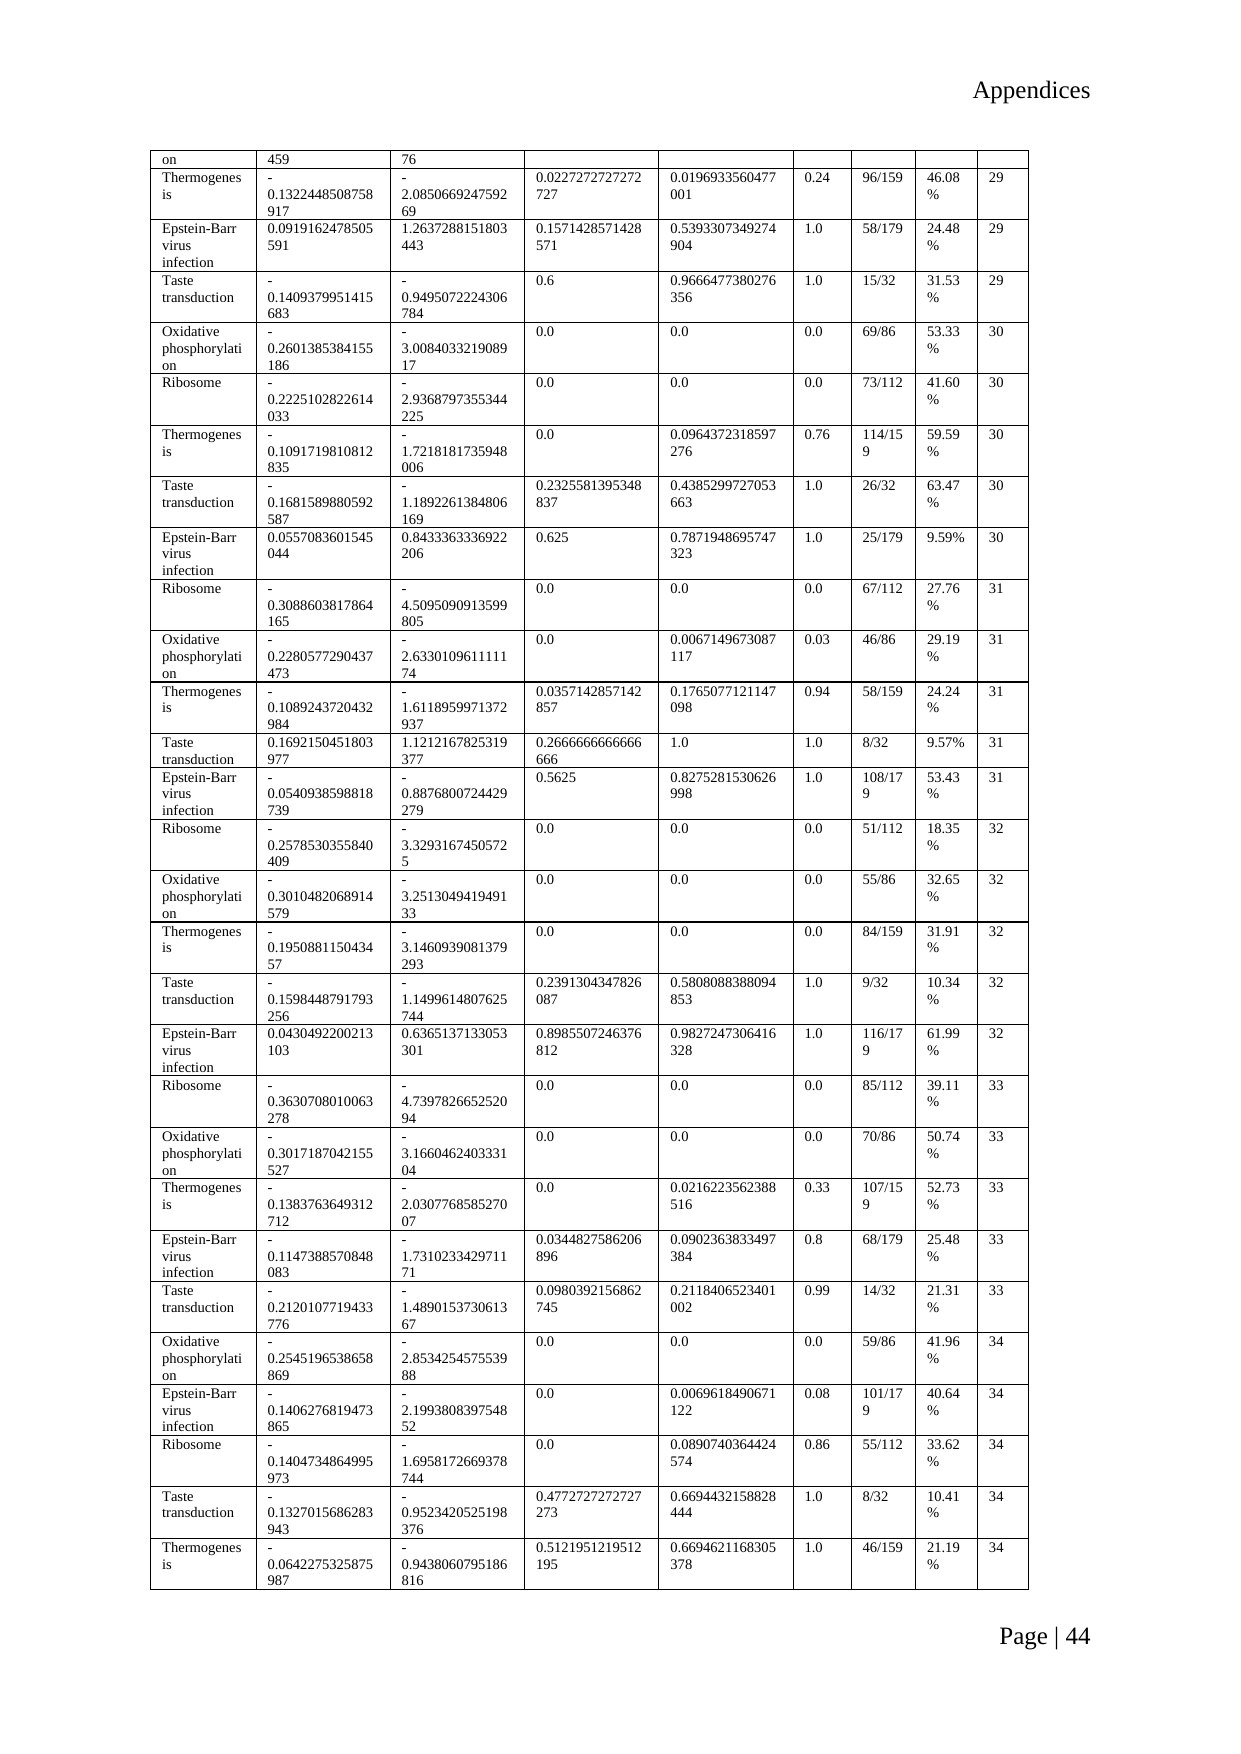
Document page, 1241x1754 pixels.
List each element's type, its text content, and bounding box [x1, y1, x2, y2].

table_cell 31 [978, 631, 1028, 681]
table_cell 59.59% [916, 426, 977, 476]
table_cell 69/86 [852, 323, 915, 373]
table_cell -0.0540938598818739 [257, 768, 390, 819]
table_cell 0.0 [659, 580, 793, 630]
table_cell 21.31% [916, 1282, 977, 1332]
table_cell 0.0344827586206896 [525, 1231, 658, 1281]
table_cell 31.91% [916, 923, 977, 973]
table_cell 0.0 [659, 1076, 793, 1127]
table_cell 26/32 [852, 477, 915, 527]
table_cell 53.43% [916, 768, 977, 819]
table_cell 21.19% [916, 1539, 977, 1589]
table_cell 0.2666666666666666 [525, 734, 658, 767]
table_cell 32 [978, 974, 1028, 1024]
table_cell -0.1409379951415683 [257, 272, 390, 322]
table_cell 0.0430492200213103 [257, 1025, 390, 1075]
table_cell 30 [978, 374, 1028, 424]
table_cell -3.267497189735176 [391, 151, 524, 168]
table_cell Taste transduction [151, 974, 256, 1024]
table_cell 24.48% [916, 220, 977, 271]
table_cell 0.6694621168305378 [659, 1539, 793, 1589]
table_cell -2.853425457553988 [391, 1333, 524, 1383]
table_cell -3.008403321908917 [391, 323, 524, 373]
table_cell 116/179 [852, 1025, 915, 1075]
table_cell 0.0 [525, 1333, 658, 1383]
table_cell -0.1091719810812835 [257, 426, 390, 476]
table_cell 1.0 [794, 974, 851, 1024]
table_cell 0.0 [525, 923, 658, 973]
table_cell 1.1212167825319377 [391, 734, 524, 767]
table_cell 30 [978, 426, 1028, 476]
table_cell -0.2280577290437473 [257, 631, 390, 681]
table_cell 41.96% [916, 1333, 977, 1383]
table_cell 9.59% [916, 528, 977, 579]
table_cell 0.9827247306416328 [659, 1025, 793, 1075]
table_cell Taste transduction [151, 477, 256, 527]
table_cell Taste transduction [151, 1282, 256, 1332]
table_cell 25/179 [852, 528, 915, 579]
table_cell 0.0227272727272727 [525, 169, 658, 219]
table_cell -0.2120107719433776 [257, 1282, 390, 1332]
table_cell -2.9368797355344225 [391, 374, 524, 424]
table_cell 0.0 [794, 323, 851, 373]
table_cell 9.57% [916, 734, 977, 767]
table_cell -0.1383763649312712 [257, 1179, 390, 1229]
table_cell 61.99% [916, 1025, 977, 1075]
table_cell 0.8275281530626998 [659, 768, 793, 819]
table_cell 0.0 [794, 820, 851, 870]
table_cell 0.08 [794, 1385, 851, 1435]
table_cell 31 [978, 768, 1028, 819]
table_cell 32 [978, 820, 1028, 870]
table_cell 33 [978, 1179, 1028, 1229]
table_cell 9/32 [852, 974, 915, 1024]
table_cell 0.0 [525, 631, 658, 681]
table_cell 0.86 [794, 1436, 851, 1486]
table_cell 0.8433363336922206 [391, 528, 524, 579]
table_cell Epstein-Barr virus infection [151, 768, 256, 819]
table_cell -0.2578530355840409 [257, 820, 390, 870]
table_cell -3.1460939081379293 [391, 923, 524, 973]
table_cell Thermogenesis [151, 923, 256, 973]
table_cell -0.1327015686283943 [257, 1487, 390, 1538]
table_cell -2.199380839754852 [391, 1385, 524, 1435]
table_cell 30 [978, 323, 1028, 373]
table_cell 0.1765077121147098 [659, 683, 793, 733]
table_cell 0.2391304347826087 [525, 974, 658, 1024]
table_cell 0.0 [659, 871, 793, 921]
table_cell 29 [978, 220, 1028, 271]
table_cell 31 [978, 683, 1028, 733]
table_cell 0.0 [794, 871, 851, 921]
table_cell 18.35% [916, 820, 977, 870]
table_cell 32 [978, 923, 1028, 973]
table_cell Epstein-Barr virus infection [151, 528, 256, 579]
table_cell 0.5808088388094853 [659, 974, 793, 1024]
table_cell -2.085066924759269 [391, 169, 524, 219]
table_cell 50.74% [916, 1128, 977, 1178]
table_cell 46/159 [852, 1539, 915, 1589]
table_cell -0.2545196538658869 [257, 1333, 390, 1383]
table_cell 0.0 [659, 151, 793, 168]
table_cell -0.3010482068914579 [257, 871, 390, 921]
table_cell 0.0 [794, 151, 851, 168]
table_cell 0.0 [794, 1076, 851, 1127]
table_cell Oxidative phosphorylation [151, 1333, 256, 1383]
table_cell 1.0 [794, 1025, 851, 1075]
table_cell -0.3017187042155527 [257, 1128, 390, 1178]
table_cell 0.0 [525, 1076, 658, 1127]
table_cell -3.166046240333104 [391, 1128, 524, 1178]
table_cell 10.34% [916, 974, 977, 1024]
table_cell -2.030776858527007 [391, 1179, 524, 1229]
table_cell 39.11% [916, 1076, 977, 1127]
table_cell 1.0 [794, 477, 851, 527]
table_cell 0.2118406523401002 [659, 1282, 793, 1332]
table_cell -2.633010961111174 [391, 631, 524, 681]
table_cell Taste transduction [151, 1487, 256, 1538]
table_cell 58/179 [852, 220, 915, 271]
table_cell 14/32 [852, 1282, 915, 1332]
table_cell 37.99% [916, 151, 977, 168]
table_cell 73/112 [852, 374, 915, 424]
table_cell 0.0 [659, 820, 793, 870]
table_cell 29.19% [916, 631, 977, 681]
table_cell 0.0557083601545044 [257, 528, 390, 579]
table_cell 0.1692150451803977 [257, 734, 390, 767]
table_cell 10.41% [916, 1487, 977, 1538]
table_cell 34 [978, 1333, 1028, 1383]
table_cell 0.1571428571428571 [525, 220, 658, 271]
table_cell 0.6694432158828444 [659, 1487, 793, 1538]
table_cell Oxidative phosphorylation [151, 323, 256, 373]
table_cell Epstein-Barr virus infection [151, 1231, 256, 1281]
table_cell 40.64% [916, 1385, 977, 1435]
table_cell 0.4385299727053663 [659, 477, 793, 527]
table_cell 0.0 [659, 923, 793, 973]
table_cell 31.53% [916, 272, 977, 322]
table_cell 70/86 [852, 1128, 915, 1178]
table_cell -0.1089243720432984 [257, 683, 390, 733]
table_cell 59/86 [852, 1333, 915, 1383]
table_cell Ribosome [151, 1436, 256, 1486]
table_cell 0.9666477380276356 [659, 272, 793, 322]
table_cell -0.2225102822614033 [257, 374, 390, 424]
table_cell 27.76% [916, 580, 977, 630]
table_cell 0.2325581395348837 [525, 477, 658, 527]
table_cell 24.24% [916, 683, 977, 733]
table_cell 0.33 [794, 1179, 851, 1229]
table_cell 0.24 [794, 169, 851, 219]
table_cell Ribosome [151, 374, 256, 424]
table_cell -3.251304941949133 [391, 871, 524, 921]
table_cell 0.99 [794, 1282, 851, 1332]
table_cell 0.0 [525, 820, 658, 870]
table_cell 0.0980392156862745 [525, 1282, 658, 1332]
table_cell 67/112 [852, 580, 915, 630]
table_cell 1.0 [794, 734, 851, 767]
table_cell 0.0 [525, 1128, 658, 1178]
table_cell -1.731023342971171 [391, 1231, 524, 1281]
table_cell 51/112 [852, 820, 915, 870]
table_cell 32.65% [916, 871, 977, 921]
table_cell 55/86 [852, 871, 915, 921]
table_cell -0.1598448791793256 [257, 974, 390, 1024]
table_cell -0.8876800724429279 [391, 768, 524, 819]
table_cell 0.6365137133053301 [391, 1025, 524, 1075]
table_cell 0.0 [525, 151, 658, 168]
table_cell 0.0902363833497384 [659, 1231, 793, 1281]
table_cell 114/159 [852, 426, 915, 476]
table_cell 8/32 [852, 734, 915, 767]
table_cell -0.2743933145830459 [257, 151, 390, 168]
table_cell 1.0 [794, 1487, 851, 1538]
table_cell 46.08% [916, 169, 977, 219]
table_cell Epstein-Barr virus infection [151, 1025, 256, 1075]
table_cell 0.0 [525, 871, 658, 921]
table_cell 33 [978, 1231, 1028, 1281]
table_cell -1.6118959971372937 [391, 683, 524, 733]
table_cell 0.0 [525, 580, 658, 630]
table_cell -0.1147388570848083 [257, 1231, 390, 1281]
table_cell Thermogenesis [151, 169, 256, 219]
table_cell 1.0 [794, 272, 851, 322]
table_cell 30 [978, 477, 1028, 527]
table_cell 31 [978, 580, 1028, 630]
table_cell 0.0 [525, 323, 658, 373]
table_cell -3.32931674505725 [391, 820, 524, 870]
table_cell 33 [978, 1128, 1028, 1178]
table_cell 0.0 [525, 1436, 658, 1486]
table_cell 55/112 [852, 1436, 915, 1486]
table_cell -0.3088603817864165 [257, 580, 390, 630]
table_cell 68/179 [852, 1231, 915, 1281]
table_cell 30 [978, 528, 1028, 579]
table_cell 1.0 [794, 528, 851, 579]
table_cell 0.5625 [525, 768, 658, 819]
table_cell 46/86 [852, 631, 915, 681]
table_cell 32 [978, 871, 1028, 921]
table_cell 0.5121951219512195 [525, 1539, 658, 1589]
table_cell 0.8985507246376812 [525, 1025, 658, 1075]
table_cell Thermogenesis [151, 683, 256, 733]
table_cell -0.9495072224306784 [391, 272, 524, 322]
table_cell 0.0069618490671122 [659, 1385, 793, 1435]
table_cell 32 [978, 1025, 1028, 1075]
table_cell 107/159 [852, 1179, 915, 1229]
table_cell -1.6958172669378744 [391, 1436, 524, 1486]
table_cell Ribosome [151, 1076, 256, 1127]
table_cell 0.0 [794, 1128, 851, 1178]
table_cell 31 [978, 734, 1028, 767]
table_cell 8/32 [852, 1487, 915, 1538]
table_cell Thermogenesis [151, 426, 256, 476]
table_cell 0.76 [794, 426, 851, 476]
table_cell 53.33% [916, 323, 977, 373]
table_cell 96/159 [852, 169, 915, 219]
table_cell -0.195088115043457 [257, 923, 390, 973]
table_cell 25.48% [916, 1231, 977, 1281]
table_cell -0.9523420525198376 [391, 1487, 524, 1538]
table_cell Oxidative phosphorylation [151, 631, 256, 681]
table_cell 101/179 [852, 1385, 915, 1435]
table_cell Ribosome [151, 820, 256, 870]
table_cell 1.0 [794, 220, 851, 271]
table_cell Epstein-Barr virus infection [151, 1385, 256, 1435]
table_cell -0.1322448508758917 [257, 169, 390, 219]
table_cell 34 [978, 1487, 1028, 1538]
table_cell 84/159 [852, 923, 915, 973]
table_cell 0.0 [794, 923, 851, 973]
table_cell 0.7871948695747323 [659, 528, 793, 579]
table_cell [151, 151, 256, 168]
table_cell 1.0 [794, 768, 851, 819]
table_cell 29 [978, 272, 1028, 322]
table_cell 0.0067149673087117 [659, 631, 793, 681]
table_cell 29 [978, 151, 1028, 168]
table_cell -0.1681589880592587 [257, 477, 390, 527]
table_cell 0.0890740364424574 [659, 1436, 793, 1486]
table_cell -4.739782665252094 [391, 1076, 524, 1127]
table_cell Oxidative phosphorylation [151, 871, 256, 921]
table_cell -0.3630708010063278 [257, 1076, 390, 1127]
table_cell 63.47% [916, 477, 977, 527]
table_cell -0.1406276819473865 [257, 1385, 390, 1435]
table_cell Oxidative phosphorylation [151, 1128, 256, 1178]
table_cell -1.1892261384806169 [391, 477, 524, 527]
table_cell 0.0 [659, 374, 793, 424]
table_cell -0.1404734864995973 [257, 1436, 390, 1486]
table_cell Ribosome [151, 580, 256, 630]
table_cell 1.2637288151803443 [391, 220, 524, 271]
table_cell 1.0 [794, 1539, 851, 1589]
table_cell Thermogenesis [151, 1539, 256, 1589]
table_cell Taste transduction [151, 734, 256, 767]
table_cell 0.0 [659, 323, 793, 373]
table_cell 85/112 [852, 1076, 915, 1127]
table_cell 0.4772727272727273 [525, 1487, 658, 1538]
table_cell 0.94 [794, 683, 851, 733]
table_cell 41.60% [916, 374, 977, 424]
table_cell 0.6 [525, 272, 658, 322]
table_cell 0.0357142857142857 [525, 683, 658, 733]
table_cell 0.0 [794, 374, 851, 424]
table_cell -0.2601385384155186 [257, 323, 390, 373]
table_cell -1.7218181735948006 [391, 426, 524, 476]
table_cell 52.73% [916, 1179, 977, 1229]
table_cell 0.03 [794, 631, 851, 681]
table_cell 1.0 [659, 734, 793, 767]
table_cell 0.0216223562388516 [659, 1179, 793, 1229]
table_cell 0.8 [794, 1231, 851, 1281]
table_cell 57/86 [852, 151, 915, 168]
table_cell 33 [978, 1282, 1028, 1332]
table_cell 108/179 [852, 768, 915, 819]
table_cell -0.9438060795186816 [391, 1539, 524, 1589]
table_cell -1.489015373061367 [391, 1282, 524, 1332]
table_cell 33 [978, 1076, 1028, 1127]
table_cell 58/159 [852, 683, 915, 733]
table_cell 0.0964372318597276 [659, 426, 793, 476]
table_cell 0.0 [659, 1128, 793, 1178]
table_cell Thermogenesis [151, 1179, 256, 1229]
table_cell 0.0 [525, 1385, 658, 1435]
table_cell 15/32 [852, 272, 915, 322]
table_cell 0.5393307349274904 [659, 220, 793, 271]
table_cell 0.0919162478505591 [257, 220, 390, 271]
table_cell 0.0 [525, 374, 658, 424]
table_cell Epstein-Barr virus infection [151, 220, 256, 271]
table_cell -0.0642275325875987 [257, 1539, 390, 1589]
table_cell -1.1499614807625744 [391, 974, 524, 1024]
table_cell 0.0 [525, 426, 658, 476]
table_cell 34 [978, 1539, 1028, 1589]
table_cell 34 [978, 1385, 1028, 1435]
table_cell 0.0 [659, 1333, 793, 1383]
table_cell 33.62% [916, 1436, 977, 1486]
table_cell 0.625 [525, 528, 658, 579]
table_cell 0.0196933560477001 [659, 169, 793, 219]
table_cell 0.0 [525, 1179, 658, 1229]
table_cell -4.5095090913599805 [391, 580, 524, 630]
table_cell 0.0 [794, 1333, 851, 1383]
table_cell 34 [978, 1436, 1028, 1486]
table_cell 0.0 [794, 580, 851, 630]
table_cell Taste transduction [151, 272, 256, 322]
table_cell 29 [978, 169, 1028, 219]
